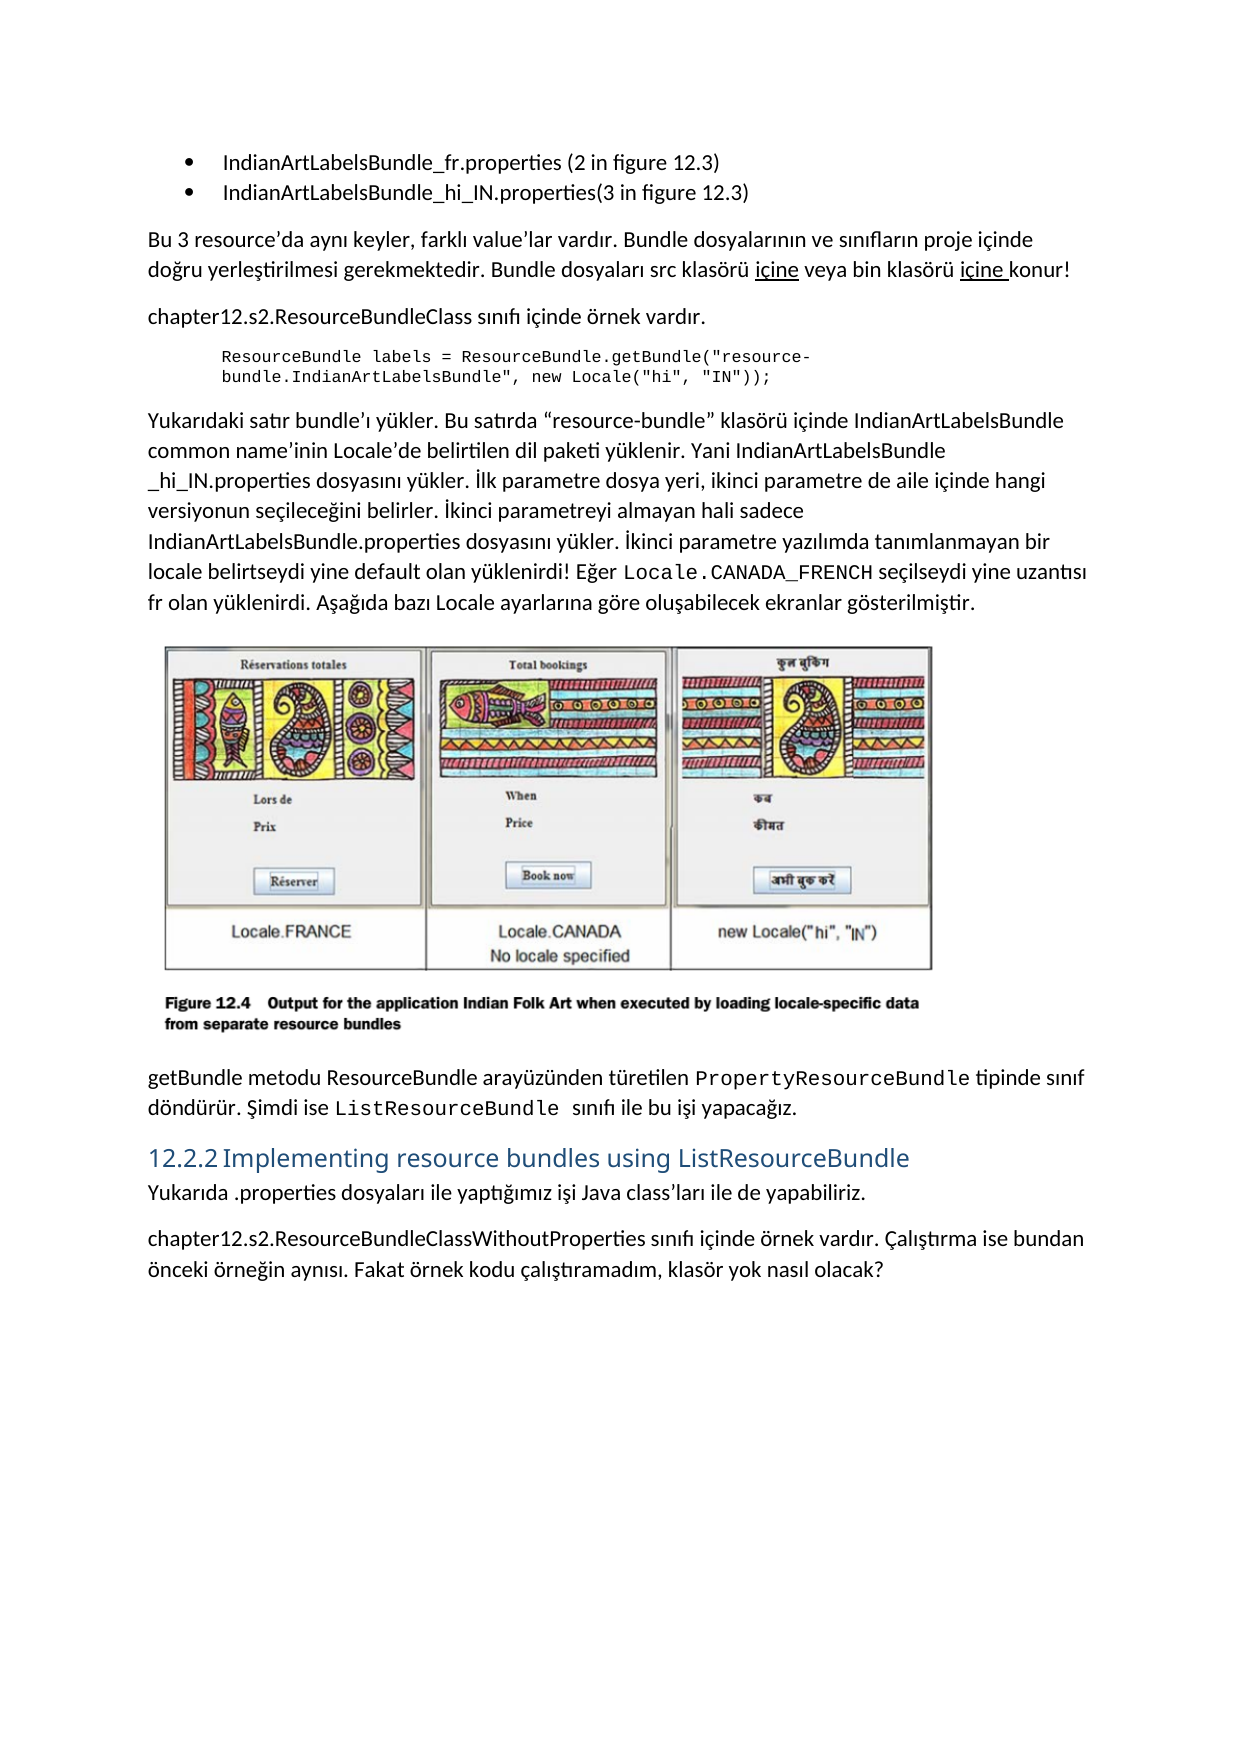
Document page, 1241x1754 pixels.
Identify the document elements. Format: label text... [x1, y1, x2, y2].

list IndianArtLabelsBundle_hi_IN.properties(3 in figure 12.3) [185, 178, 1093, 206]
text chapter12.s2.ResourceBundleClass sınıfı içinde örnek vardır. [148, 302, 1093, 330]
text chapter12.s2.ResourceBundleClassWithoutProperties sınıfı içinde örnek vardır. Çalıştırma ise bundan önceki örneğin aynısı. Fakat örnek kodu çalıştıramadım, klasör yok nasıl olacak? [148, 1224, 1093, 1283]
list IndianArtLabelsBundle_fr.properties (2 in figure 12.3) [185, 148, 1093, 176]
text ResourceBundle labels = ResourceBundle.getBundle("resource-bundle.IndianArtLabelsBundle", new Locale("hi", "IN")); [221, 349, 1093, 388]
text getBundle metodu ResourceBundle arayüzünden türetilen PropertyResourceBundle tipinde sınıf döndürür. Şimdi ise ListResourceBundle sınıfı ile bu işi yapacağız. [148, 1063, 1093, 1122]
text Yukarıdaki satır bundle’ı yükler. Bu satırda “resource-bundle” klasörü içinde IndianArtLabelsBundle common name’inin Locale’de belirtilen dil paketi yüklenir. Yani IndianArtLabelsBundle _hi_IN.properties dosyasını yükler. İlk parametre dosya yeri, ikinci parametre de aile içinde hangi versiyonun seçileceğini belirler. İkinci parametreyi almayan hali sadece IndianArtLabelsBundle.properties dosyasını yükler. İkinci parametre yazılımda tanımlanmayan bir locale belirtseydi yine default olan yüklenirdi! Eğer Locale.CANADA_FRENCH seçilseydi yine uzantısı fr olan yüklenirdi. Aşağıda bazı Locale ayarlarına göre oluşabilecek ekranlar gösterilmiştir. [148, 406, 1093, 616]
text Yukarıda .properties dosyaları ile yaptığımız işi Java class’ları ile de yapabiliriz. [148, 1178, 1093, 1206]
text Bu 3 resource’da aynı keyler, farklı value’lar vardır. Bundle dosyalarının ve sınıfların proje içinde doğru yerleştirilmesi gerekmektedir. Bundle dosyaları src klasörü içine veya bin klasörü içine konur! [148, 225, 1093, 283]
subtitle Implementing resource bundles using ListResourceBundle [148, 1141, 1093, 1175]
picture [147, 634, 947, 1044]
